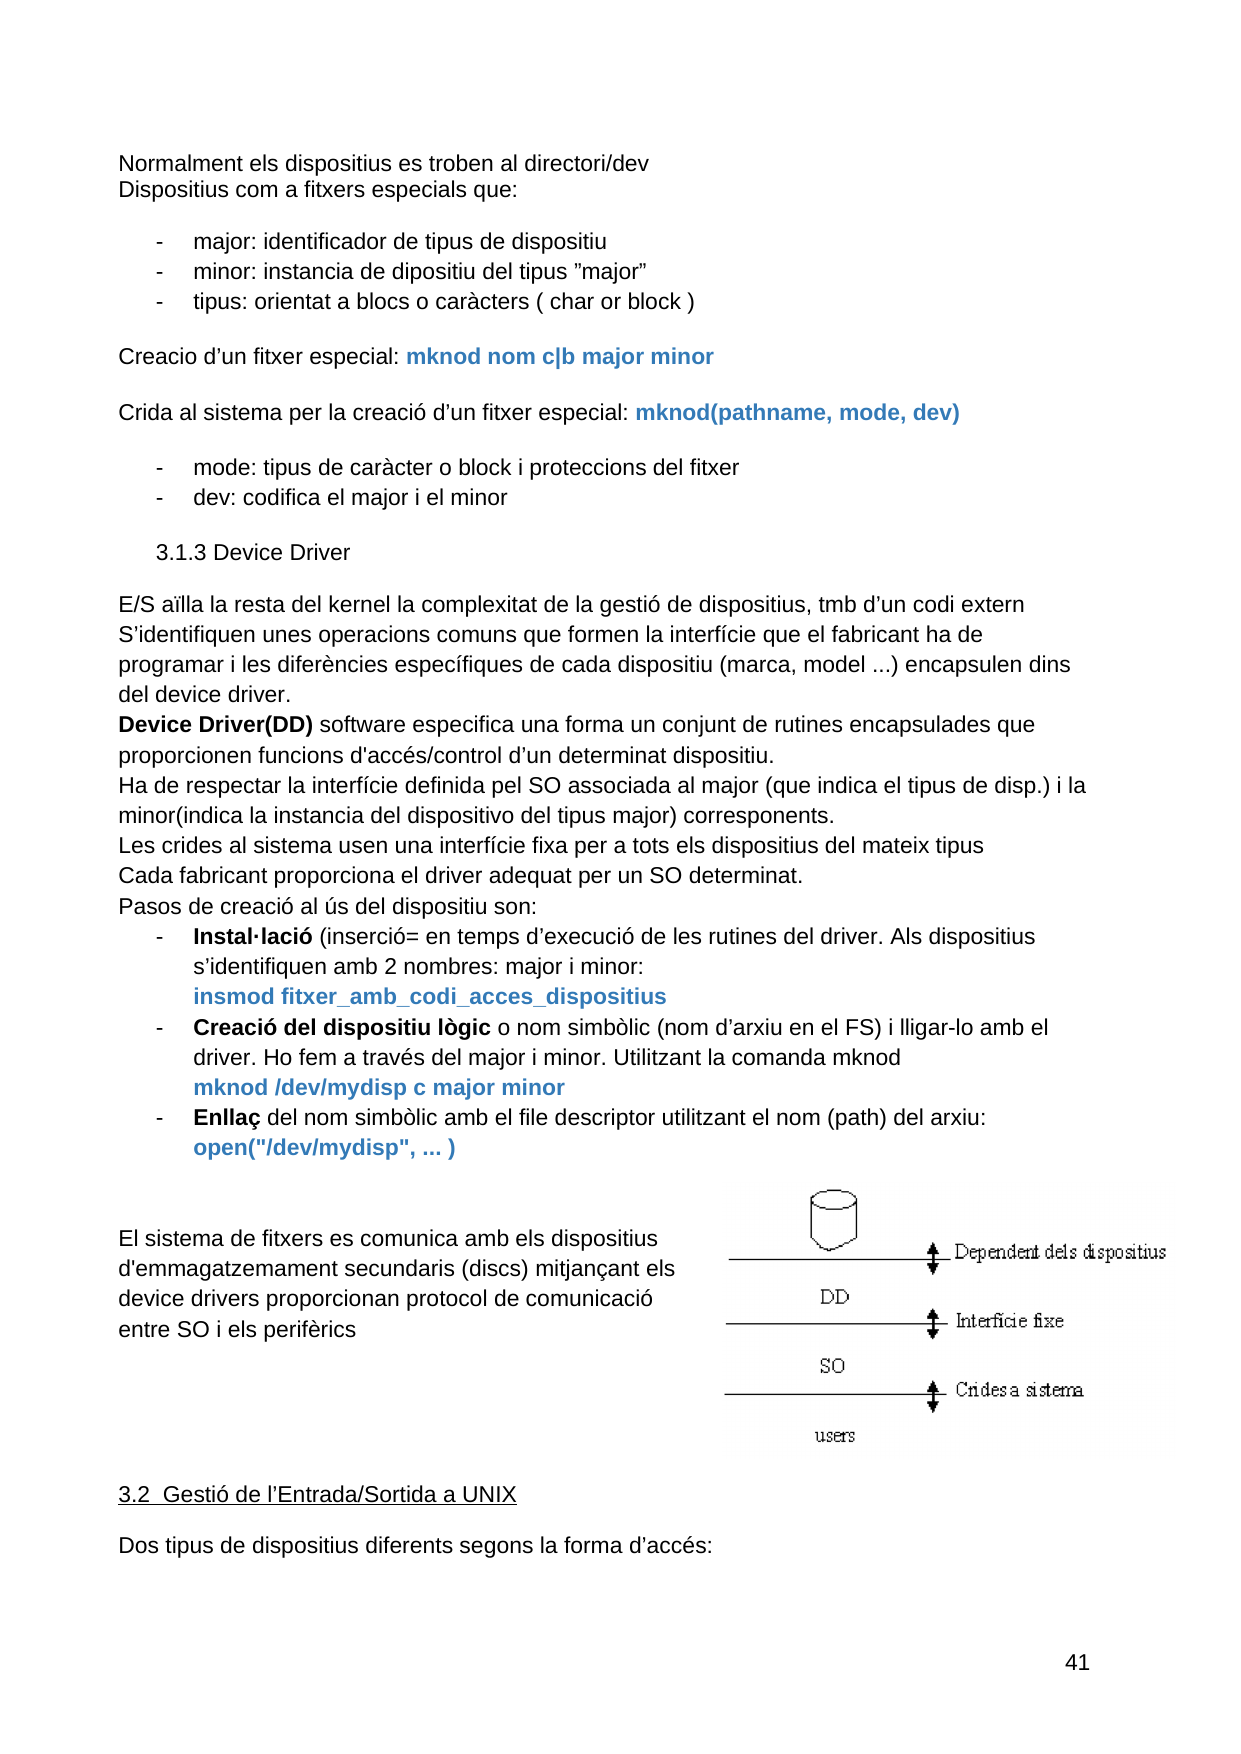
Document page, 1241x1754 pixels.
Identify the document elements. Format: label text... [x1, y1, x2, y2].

text Cada fabricant proporciona el driver adequat per un SO determinat. [118, 862, 1090, 889]
text S’identifiquen unes operacions comuns que formen la interfície que el fabricant ha de programar i les diferències específiques de cada dispositiu (marca, model ...) encapsulen dins del device driver. [118, 621, 1090, 707]
list tipus: orientat a blocs o caràcters ( char or block ) [156, 288, 1090, 314]
list minor: instancia de dipositiu del tipus ”major” [156, 258, 1090, 284]
list mode: tipus de caràcter o block i proteccions del fitxer [156, 454, 1090, 480]
list Instal·lació (inserció= en temps d’execució de les rutines del driver. Als dispositius s’identifiquen amb 2 nombres: major i minor: [156, 923, 1090, 979]
subtitle 3.1.3 Device Driver [156, 539, 1090, 566]
text Device Driver(DD) software especifica una forma un conjunt de rutines encapsulades que proporcionen funcions d'accés/control d’un determinat dispositiu. [118, 711, 1090, 768]
text Normalment els dispositius es troben al directori/dev [118, 150, 1090, 176]
list dev: codifica el major i el minor [156, 484, 1090, 510]
text Dos tipus de dispositius diferents segons la forma d’accés: [118, 1532, 1090, 1559]
text Crida al sistema per la creació d’un fitxer especial: mknod(pathname, mode, dev) [118, 398, 1090, 425]
text El sistema de fitxers es comunica amb els dispositius d'emmagatzemament secundaris (discs) mitjançant els device drivers proporcionan protocol de comunicació entre SO i els perifèrics [118, 1225, 722, 1342]
text Pasos de creació al ús del dispositiu son: [118, 893, 1090, 919]
subtitle 3.2 Gestió de l’Entrada/Sortida a UNIX [118, 1481, 1090, 1507]
list Creació del dispositiu lògic o nom simbòlic (nom d’arxiu en el FS) i lligar-lo amb el driver. Ho fem a través del major i minor. Utilitzant la comanda mknod [156, 1013, 1090, 1070]
picture [722, 1182, 1176, 1459]
text Dispositius com a fitxers especials que: [118, 176, 1090, 203]
text Creacio d’un fitxer especial: mknod nom c|b major minor [118, 343, 1090, 370]
text insmod fitxer_amb_codi_acces_dispositius [118, 983, 1090, 1009]
text Ha de respectar la interfície definida pel SO associada al major (que indica el tipus de disp.) i la minor(indica la instancia del dispositivo del tipus major) corresponents. [118, 772, 1090, 828]
text mknod /dev/mydisp c major minor [118, 1074, 1090, 1100]
list Enllaç del nom simbòlic amb el file descriptor utilitzant el nom (path) del arxiu: [156, 1104, 1090, 1130]
text E/S aïlla la resta del kernel la complexitat de la gestió de dispositius, tmb d’un codi extern [118, 591, 1090, 617]
text Les crides al sistema usen una interfície fixa per a tots els dispositius del mateix tipus [118, 832, 1090, 858]
text open("/dev/mydisp", ... ) [118, 1134, 1090, 1161]
list major: identificador de tipus de dispositiu [156, 228, 1090, 254]
